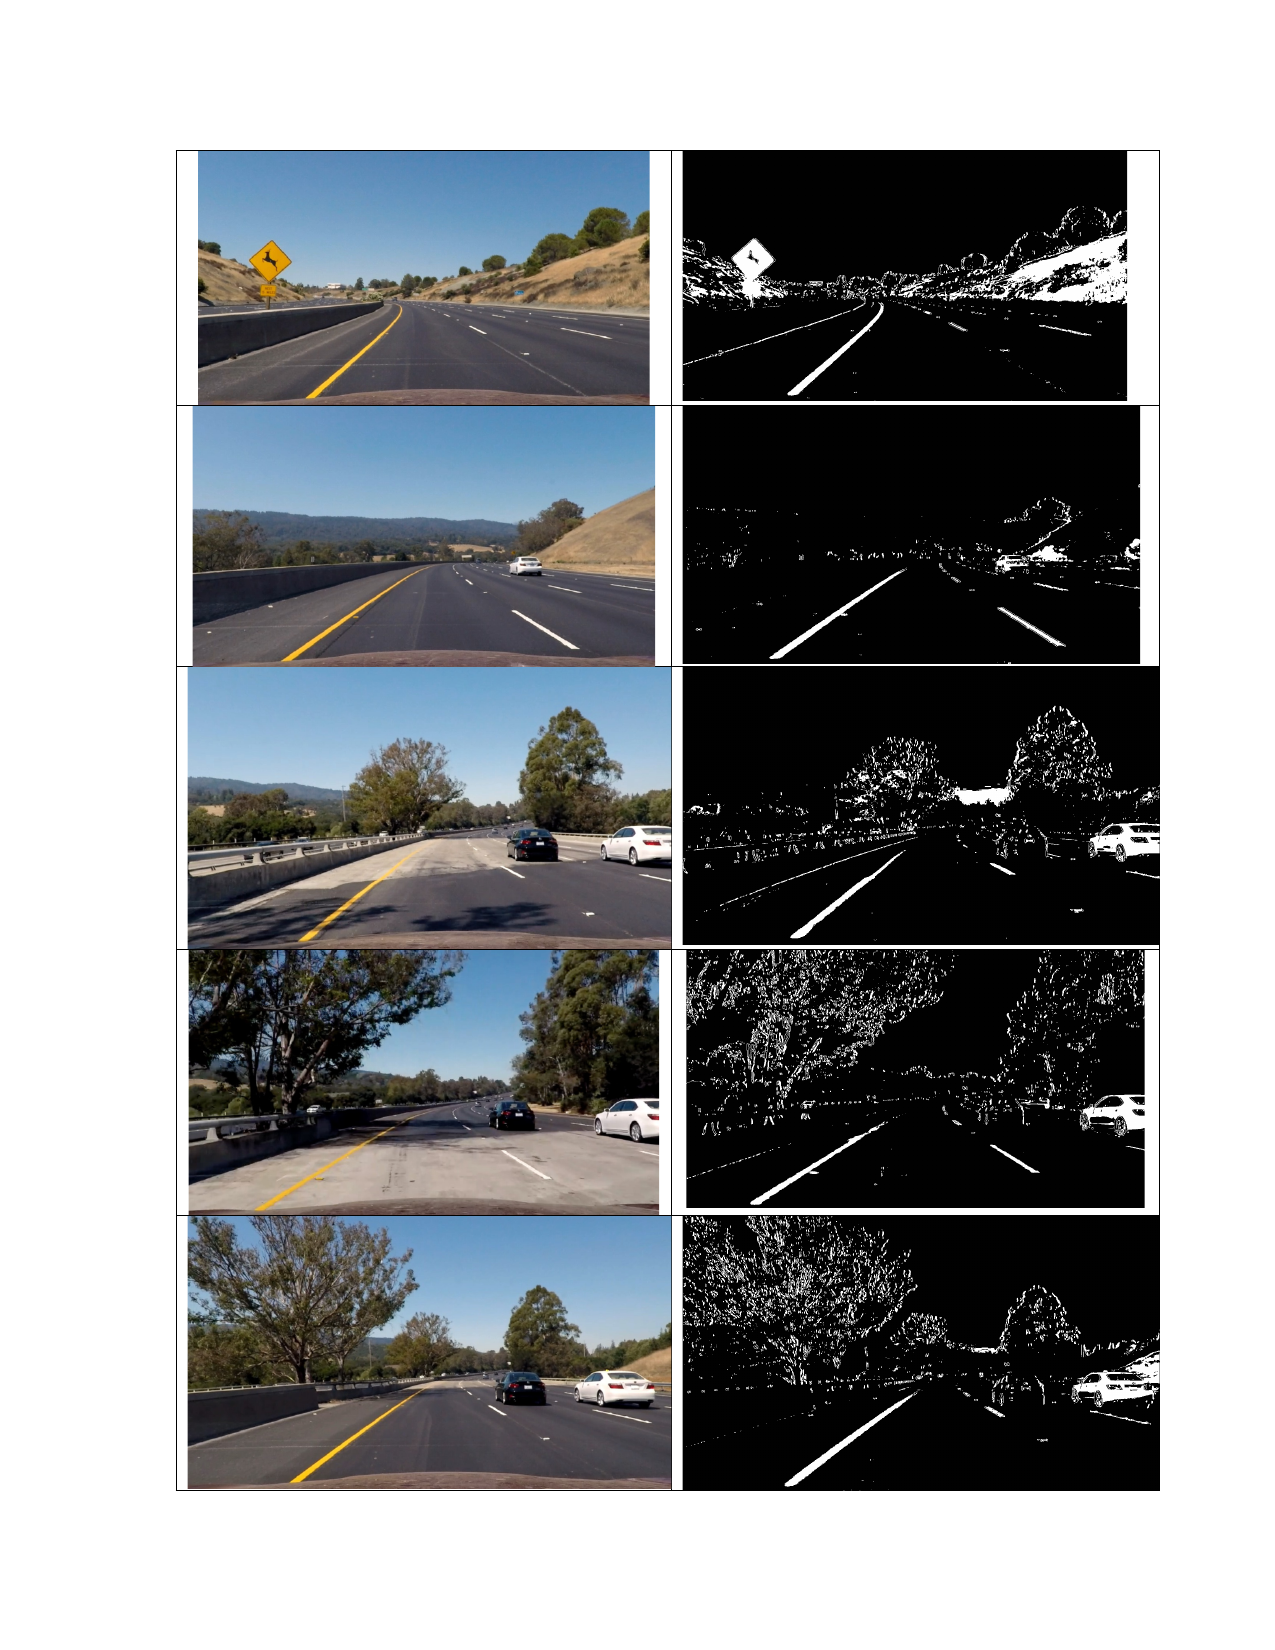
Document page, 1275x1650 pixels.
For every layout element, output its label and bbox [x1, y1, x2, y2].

table_cell [672, 406, 1159, 666]
picture [188, 950, 660, 1215]
table_cell [660, 950, 671, 1215]
table_cell [672, 950, 1159, 1215]
picture [187, 1216, 672, 1489]
picture [187, 406, 672, 949]
table_cell [650, 151, 671, 405]
table_cell [672, 151, 1159, 405]
table_cell [177, 950, 188, 1215]
table_cell [177, 151, 198, 405]
table_cell [655, 406, 671, 666]
picture [682, 151, 1128, 401]
table_cell [177, 406, 192, 666]
picture [682, 1216, 1160, 1491]
table_cell [177, 667, 187, 949]
picture [682, 406, 1141, 664]
picture [682, 667, 1160, 945]
table_cell [672, 667, 1159, 949]
table_cell [177, 1216, 671, 1490]
picture [686, 950, 1145, 1208]
table_cell [672, 1216, 682, 1490]
picture [198, 151, 650, 405]
